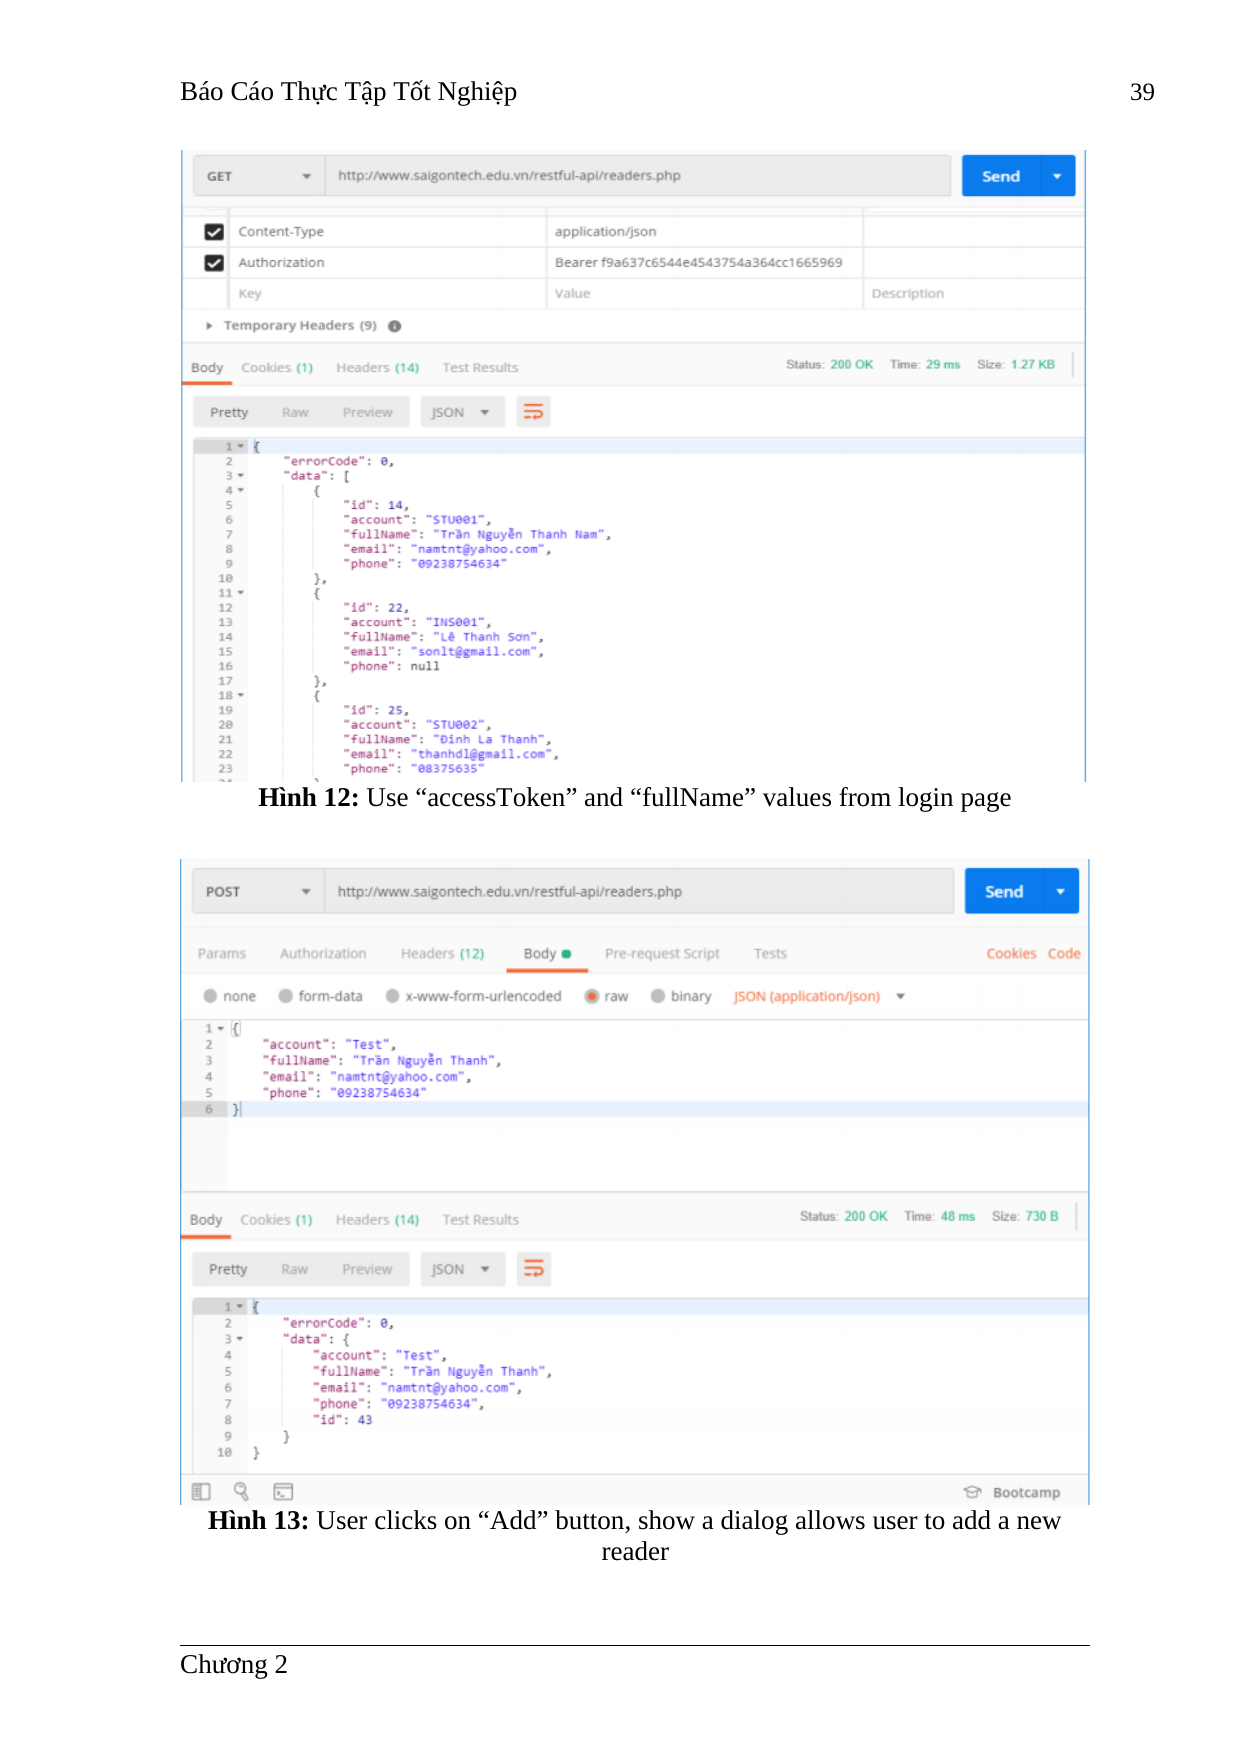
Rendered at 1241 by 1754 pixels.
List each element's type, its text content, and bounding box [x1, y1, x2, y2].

picture [180, 859, 1091, 1505]
subtitle Hình 12: Use “accessToken” and “fullName” values from login page [180, 782, 1090, 812]
picture [180, 150, 1090, 782]
subtitle Hình 13: User clicks on “Add” button, show a dialog allows user to add a new reader [180, 1505, 1090, 1567]
